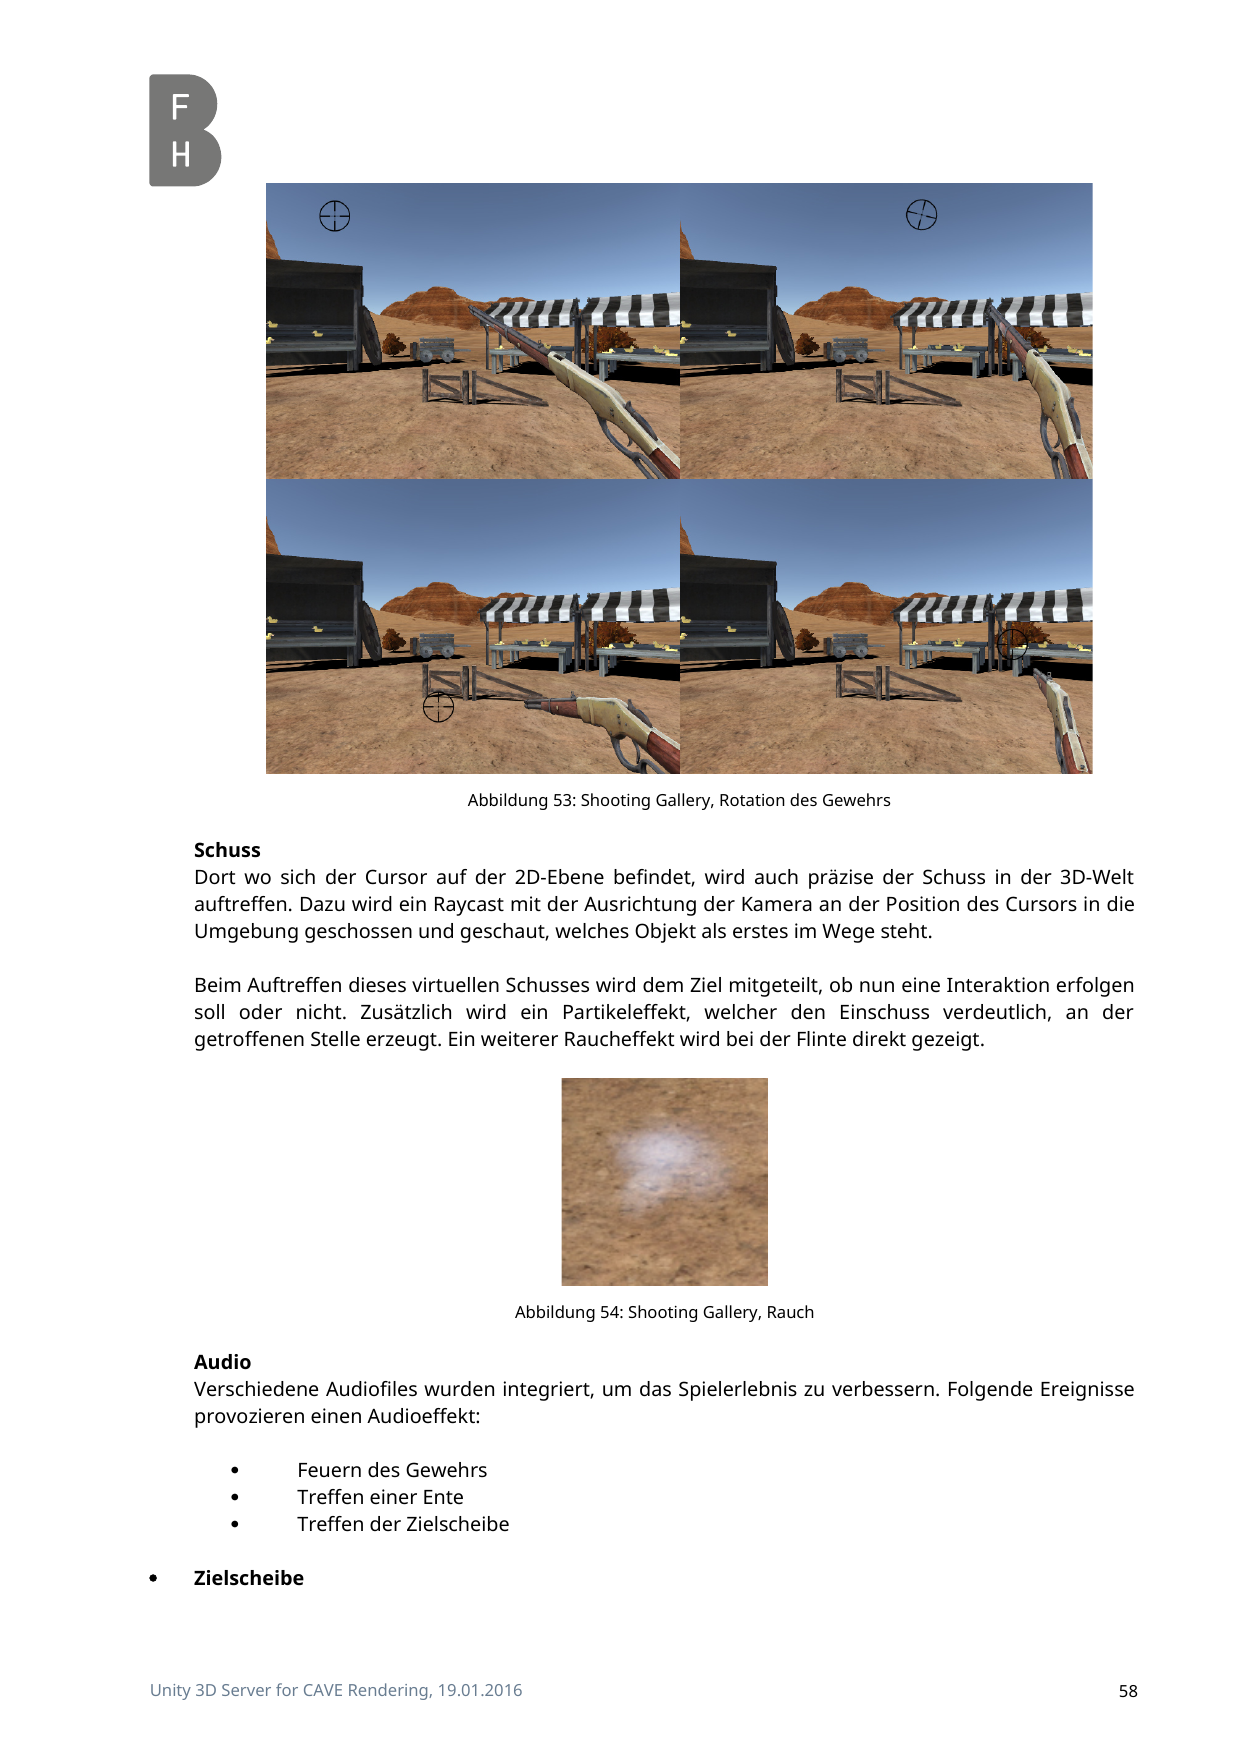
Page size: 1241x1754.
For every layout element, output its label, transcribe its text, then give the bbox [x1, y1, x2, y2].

text Audio [194, 1348, 1136, 1375]
list Treffen einer Ente [224, 1483, 1136, 1510]
picture [266, 183, 1093, 774]
list Feuern des Gewehrs [224, 1456, 1136, 1483]
text Beim Auftreffen dieses virtuellen Schusses wird dem Ziel mitgeteilt, ob nun eine Interaktion erfolgen soll oder nicht. Zusätzlich wird ein Partikeleffekt, welcher den Einschuss verdeutlich, an der getroffenen Stelle erzeugt. Ein weiterer Raucheffekt wird bei der Flinte direkt gezeigt. [194, 971, 1136, 1052]
text Dort wo sich der Cursor auf der 2D-Ebene befindet, wird auch präzise der Schuss in der 3D-Welt auftreffen. Dazu wird ein Raycast mit der Ausrichtung der Kamera an der Position des Cursors in die Umgebung geschossen und geschaut, welches Objekt als erstes im Wege steht. [194, 863, 1136, 944]
text Schuss [194, 836, 1136, 863]
picture [561, 1078, 768, 1286]
text Verschiedene Audiofiles wurden integriert, um das Spielerlebnis zu verbessern. Folgende Ereignisse provozieren einen Audioeffekt: [194, 1375, 1136, 1429]
list Zielscheibe [149, 1564, 1136, 1591]
list Treffen der Zielscheibe [224, 1510, 1136, 1537]
